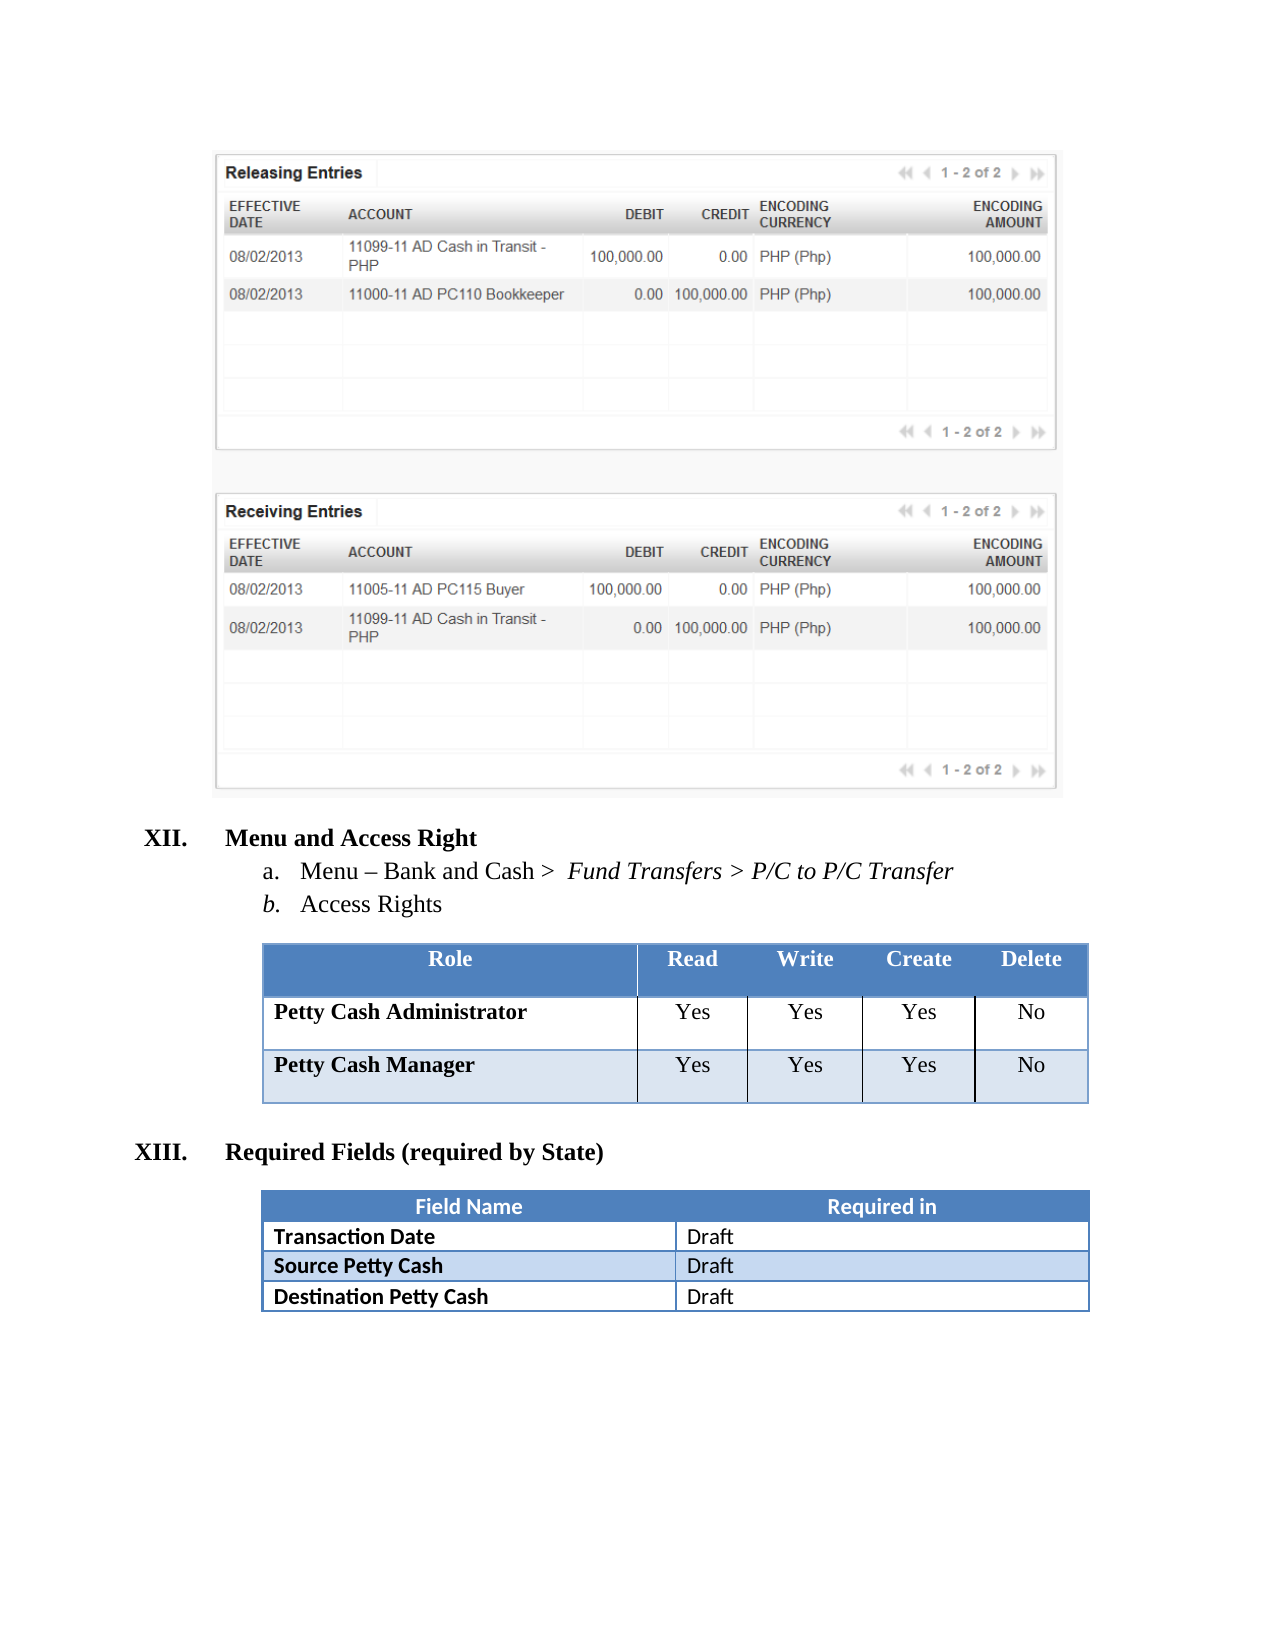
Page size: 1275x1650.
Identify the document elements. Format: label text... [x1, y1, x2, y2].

table_cell Yes [638, 1051, 747, 1102]
table_header Required in [676, 1193, 1088, 1221]
table_cell No [976, 1051, 1087, 1102]
table_header Delete [975, 945, 1087, 996]
table_header Read [638, 945, 748, 996]
picture [212, 150, 1064, 798]
table_cell Transaction Date [264, 1222, 675, 1250]
table_cell Yes [748, 1051, 862, 1102]
table_cell Yes [863, 998, 974, 1049]
list Menu and Access Right [187, 823, 1125, 852]
table_cell Draft [677, 1282, 1088, 1310]
table_header Field Name [264, 1193, 675, 1221]
table_cell Petty Cash Manager [264, 1051, 637, 1102]
list Access Rights [262, 889, 1125, 918]
table_header Role [264, 945, 637, 996]
table_cell No [976, 998, 1087, 1049]
table_cell Draft [676, 1252, 1088, 1280]
table_header Write [748, 945, 863, 996]
list Required Fields (required by State) [187, 1137, 1125, 1165]
list Menu – Bank and Cash > Fund Transfers > P/C to P/C Transfer [262, 856, 1125, 885]
table_cell Draft [677, 1222, 1088, 1250]
table_cell Yes [748, 998, 862, 1049]
table_cell Yes [638, 998, 747, 1049]
table_cell Petty Cash Administrator [264, 998, 637, 1049]
table_cell Source Petty Cash [264, 1252, 675, 1280]
table_header Create [863, 945, 975, 996]
table_cell Destination Petty Cash [264, 1282, 675, 1310]
table_cell Yes [863, 1051, 974, 1102]
